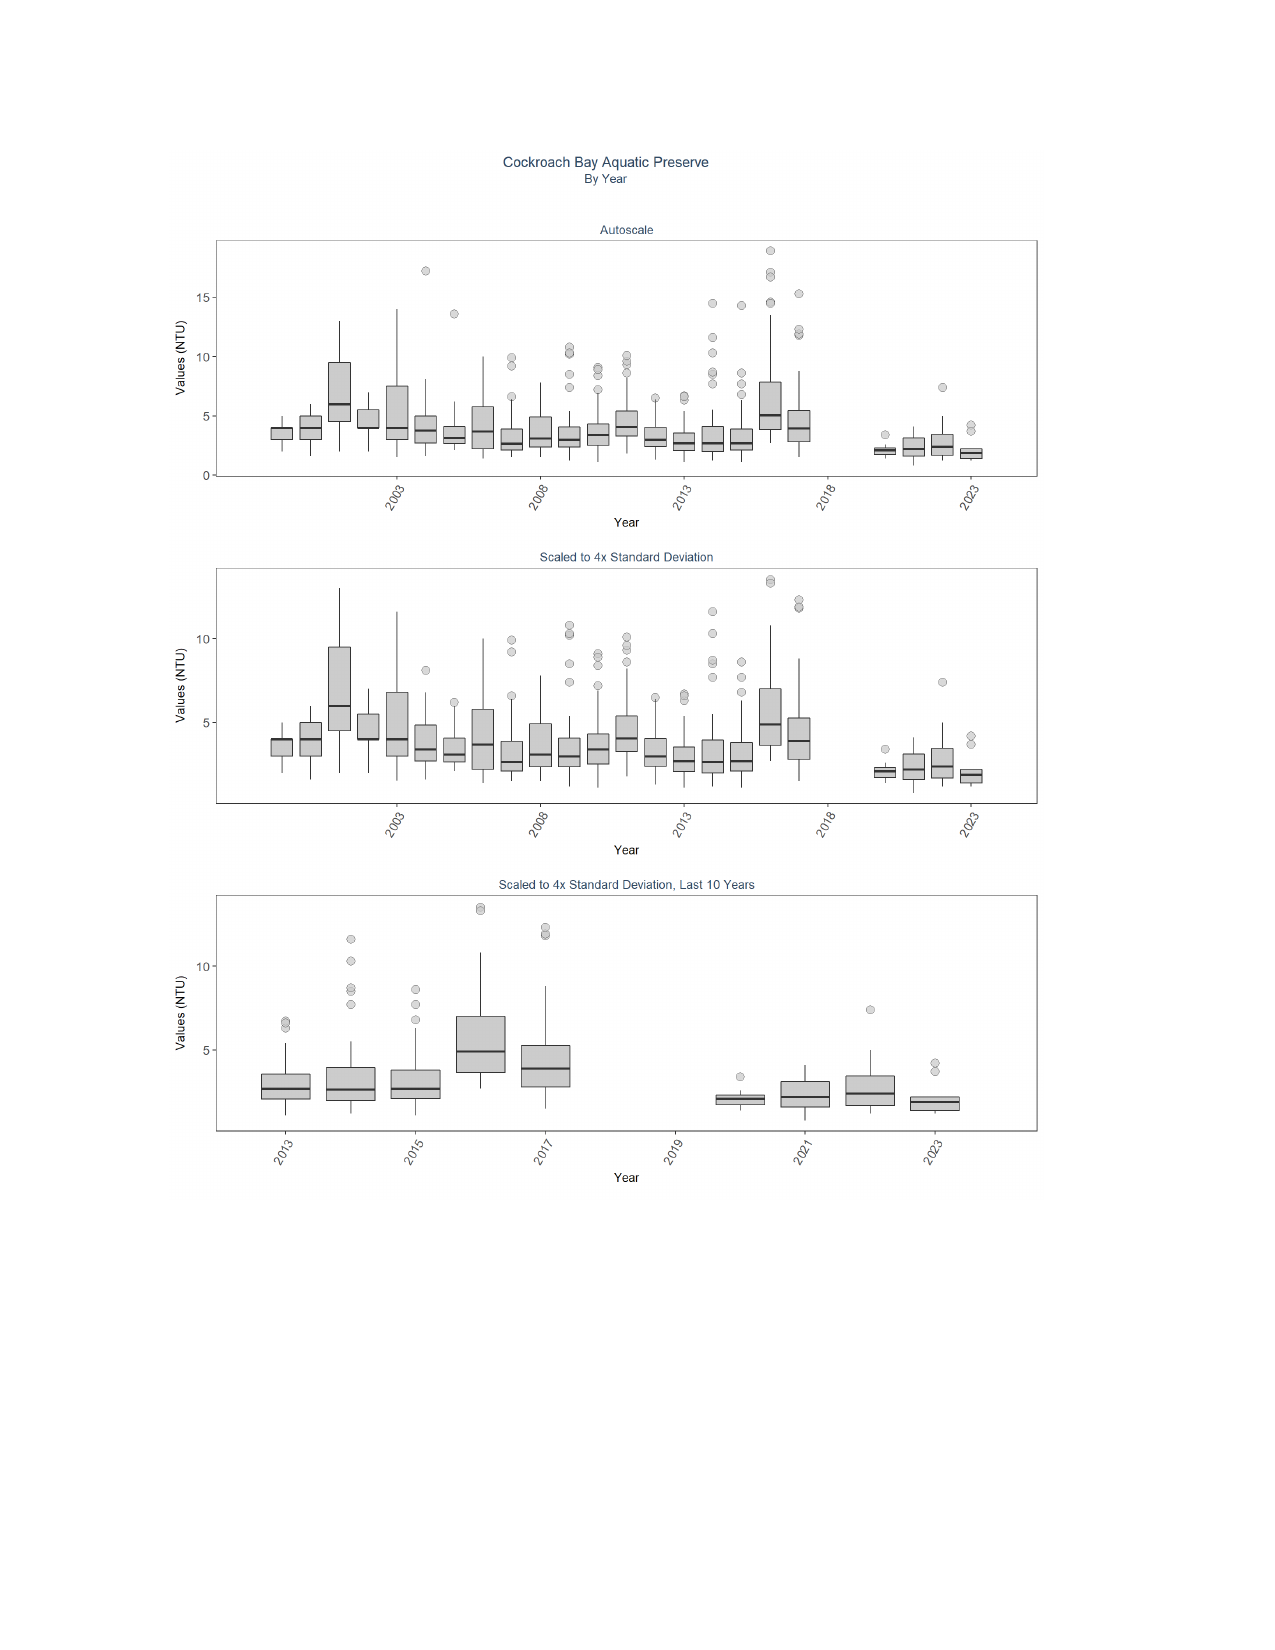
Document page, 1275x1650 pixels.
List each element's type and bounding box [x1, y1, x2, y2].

picture [168, 150, 1044, 1200]
